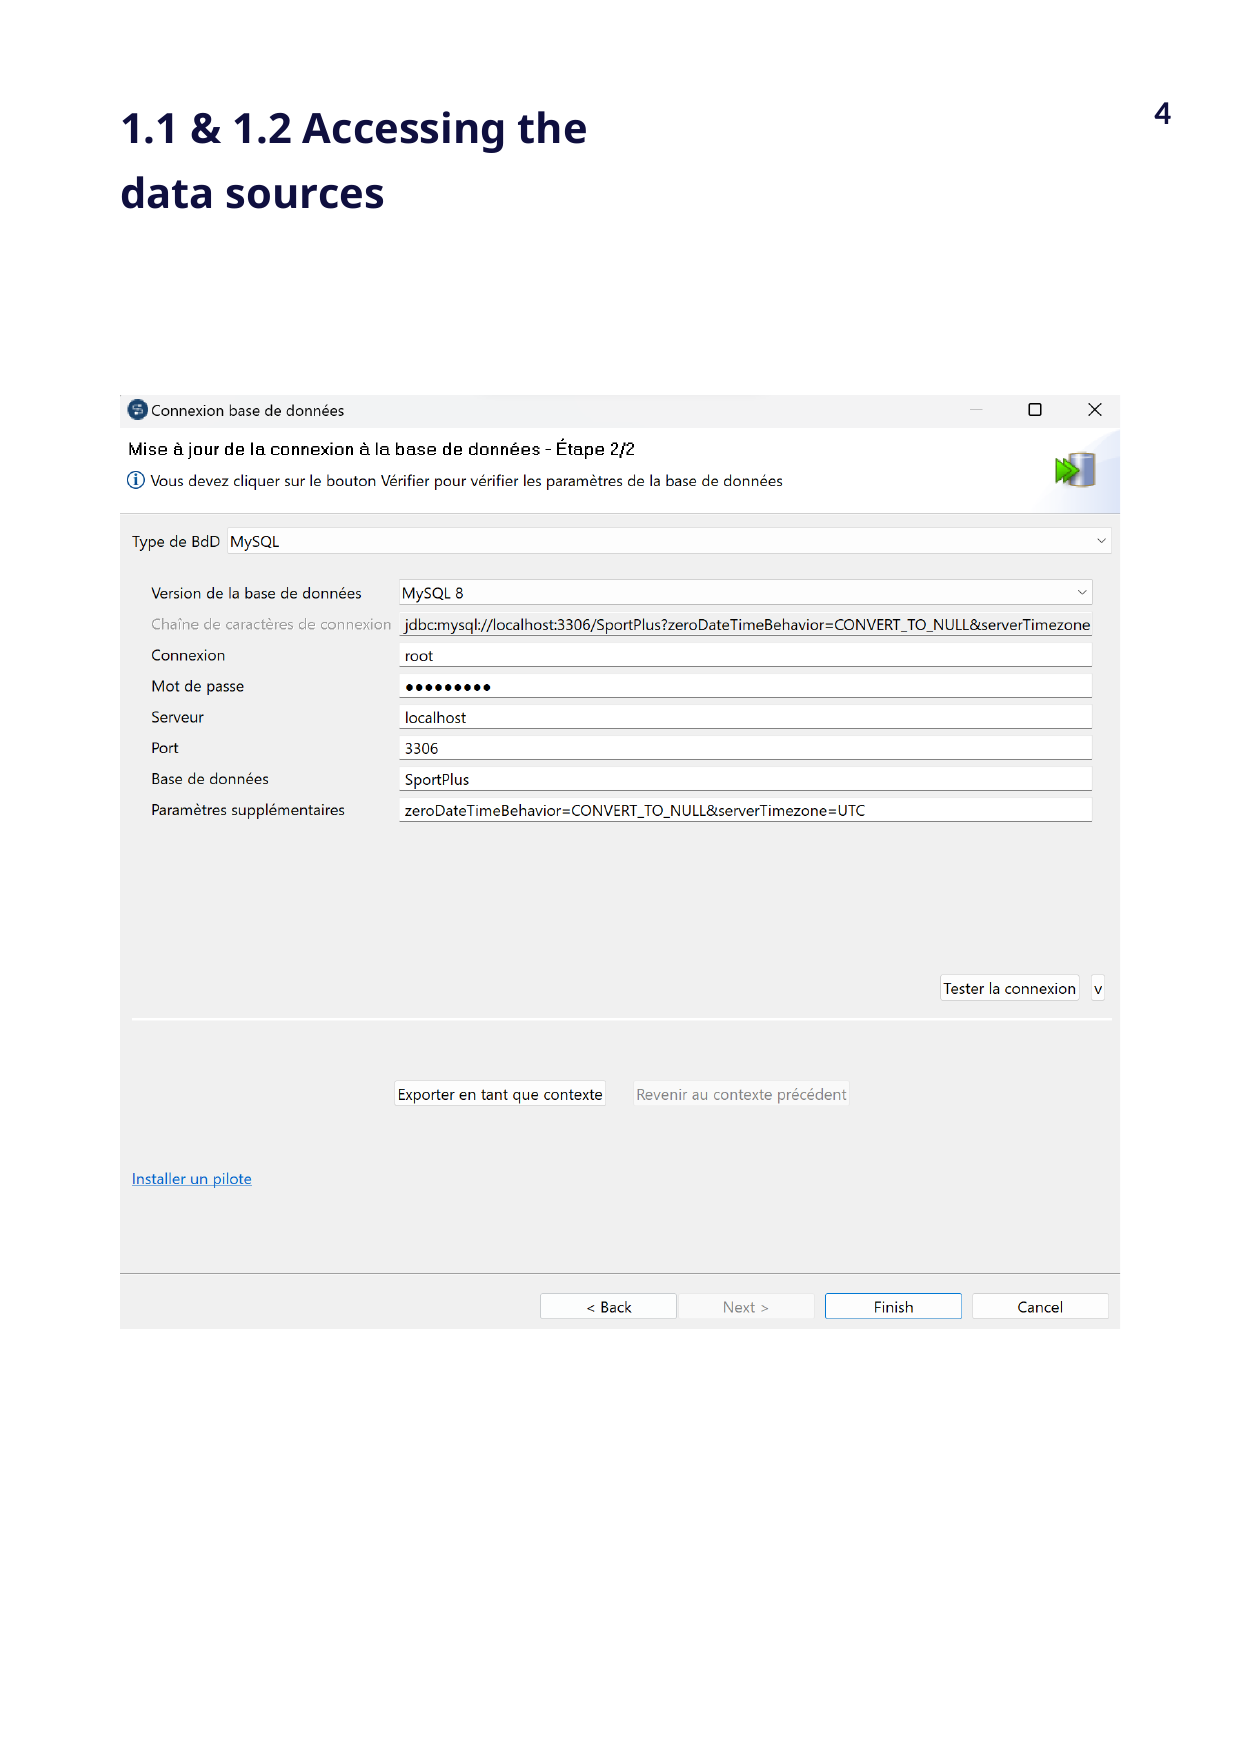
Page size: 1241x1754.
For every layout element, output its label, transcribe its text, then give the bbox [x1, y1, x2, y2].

table_header 1.1 & 1.2 Accessing the data sources [109, 91, 622, 234]
picture [120, 395, 1121, 1329]
